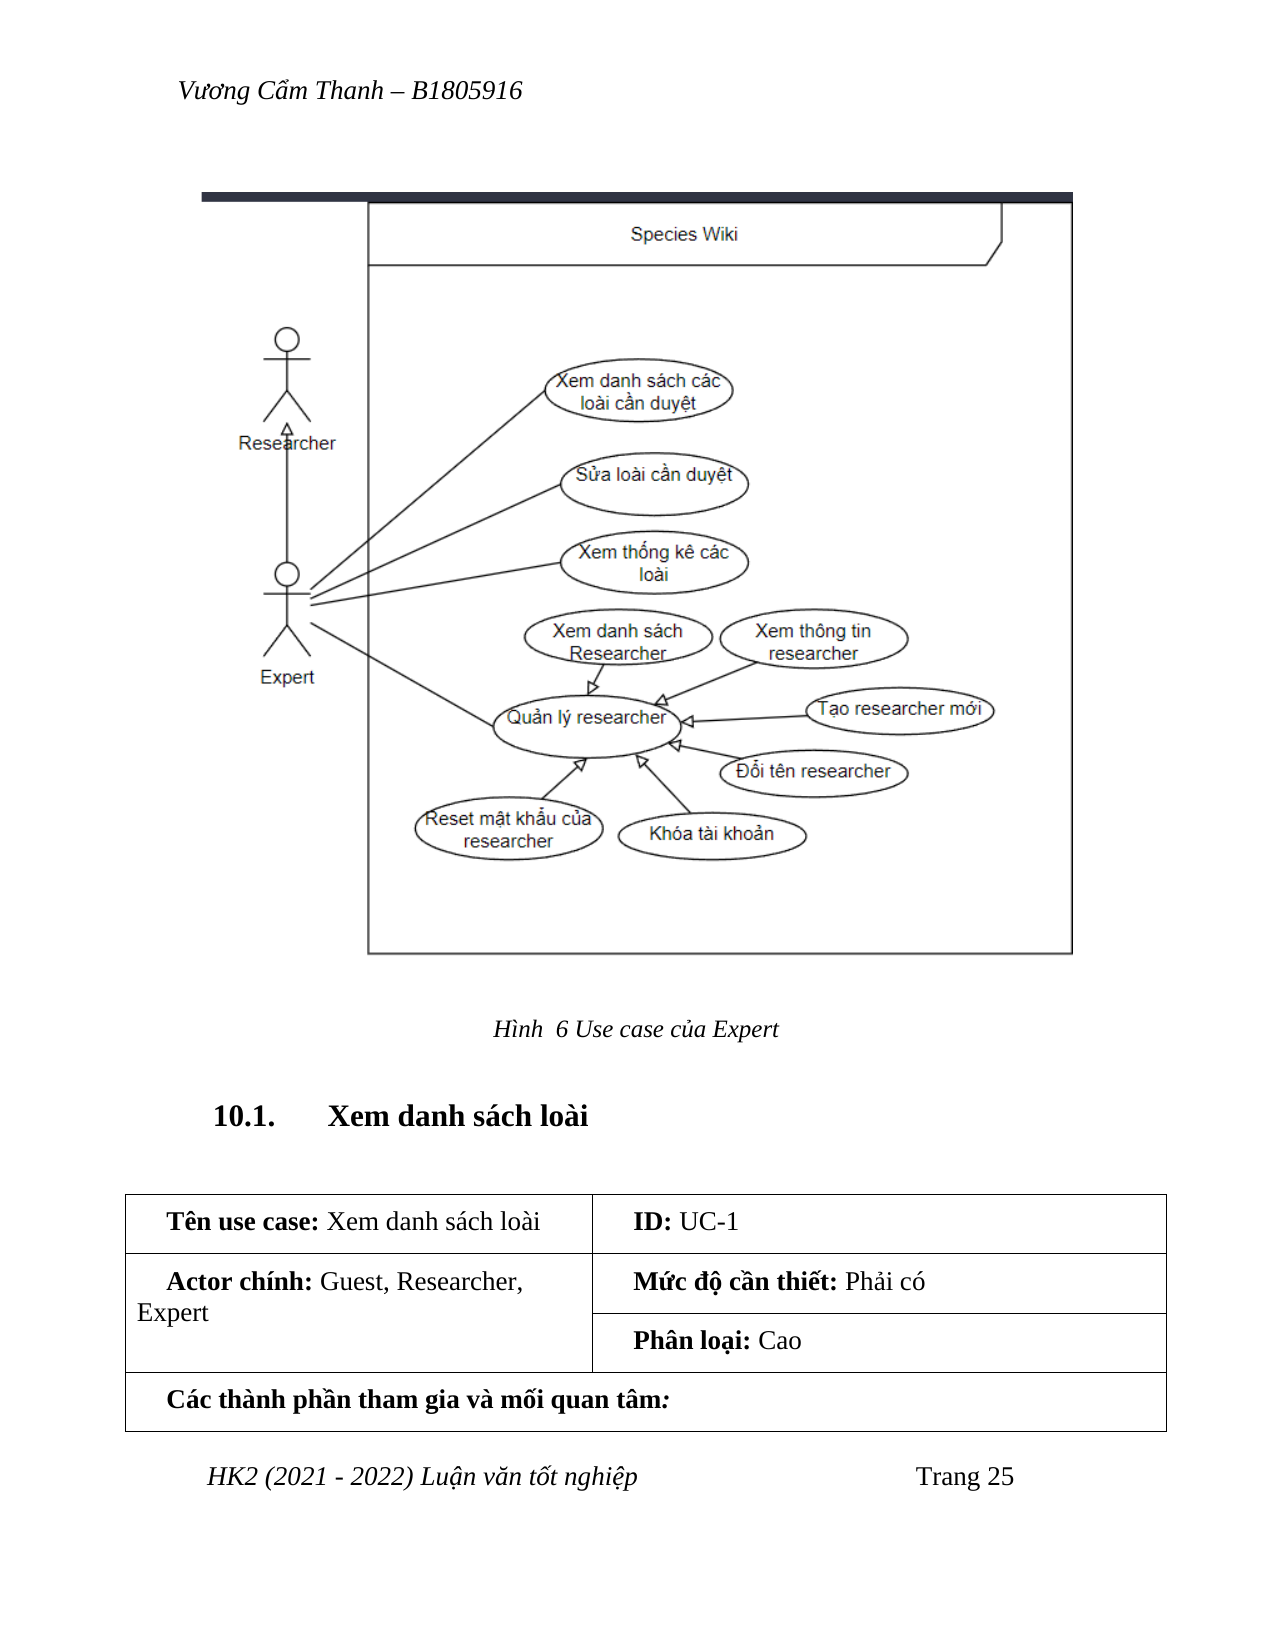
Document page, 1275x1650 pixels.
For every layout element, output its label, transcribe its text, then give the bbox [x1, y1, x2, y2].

table_cell Phân loại: Cao [593, 1314, 1166, 1372]
table_cell Actor chính: Guest, Researcher, Expert [126, 1254, 592, 1372]
table_header ID: UC-1 [593, 1195, 1166, 1253]
subtitle Xem danh sách loài [207, 1097, 1157, 1133]
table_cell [126, 1373, 1166, 1431]
picture [201, 192, 1073, 1009]
table_header Tên use case: Xem danh sách loài [126, 1195, 592, 1253]
table_cell Mức độ cần thiết: Phải có [593, 1254, 1166, 1312]
